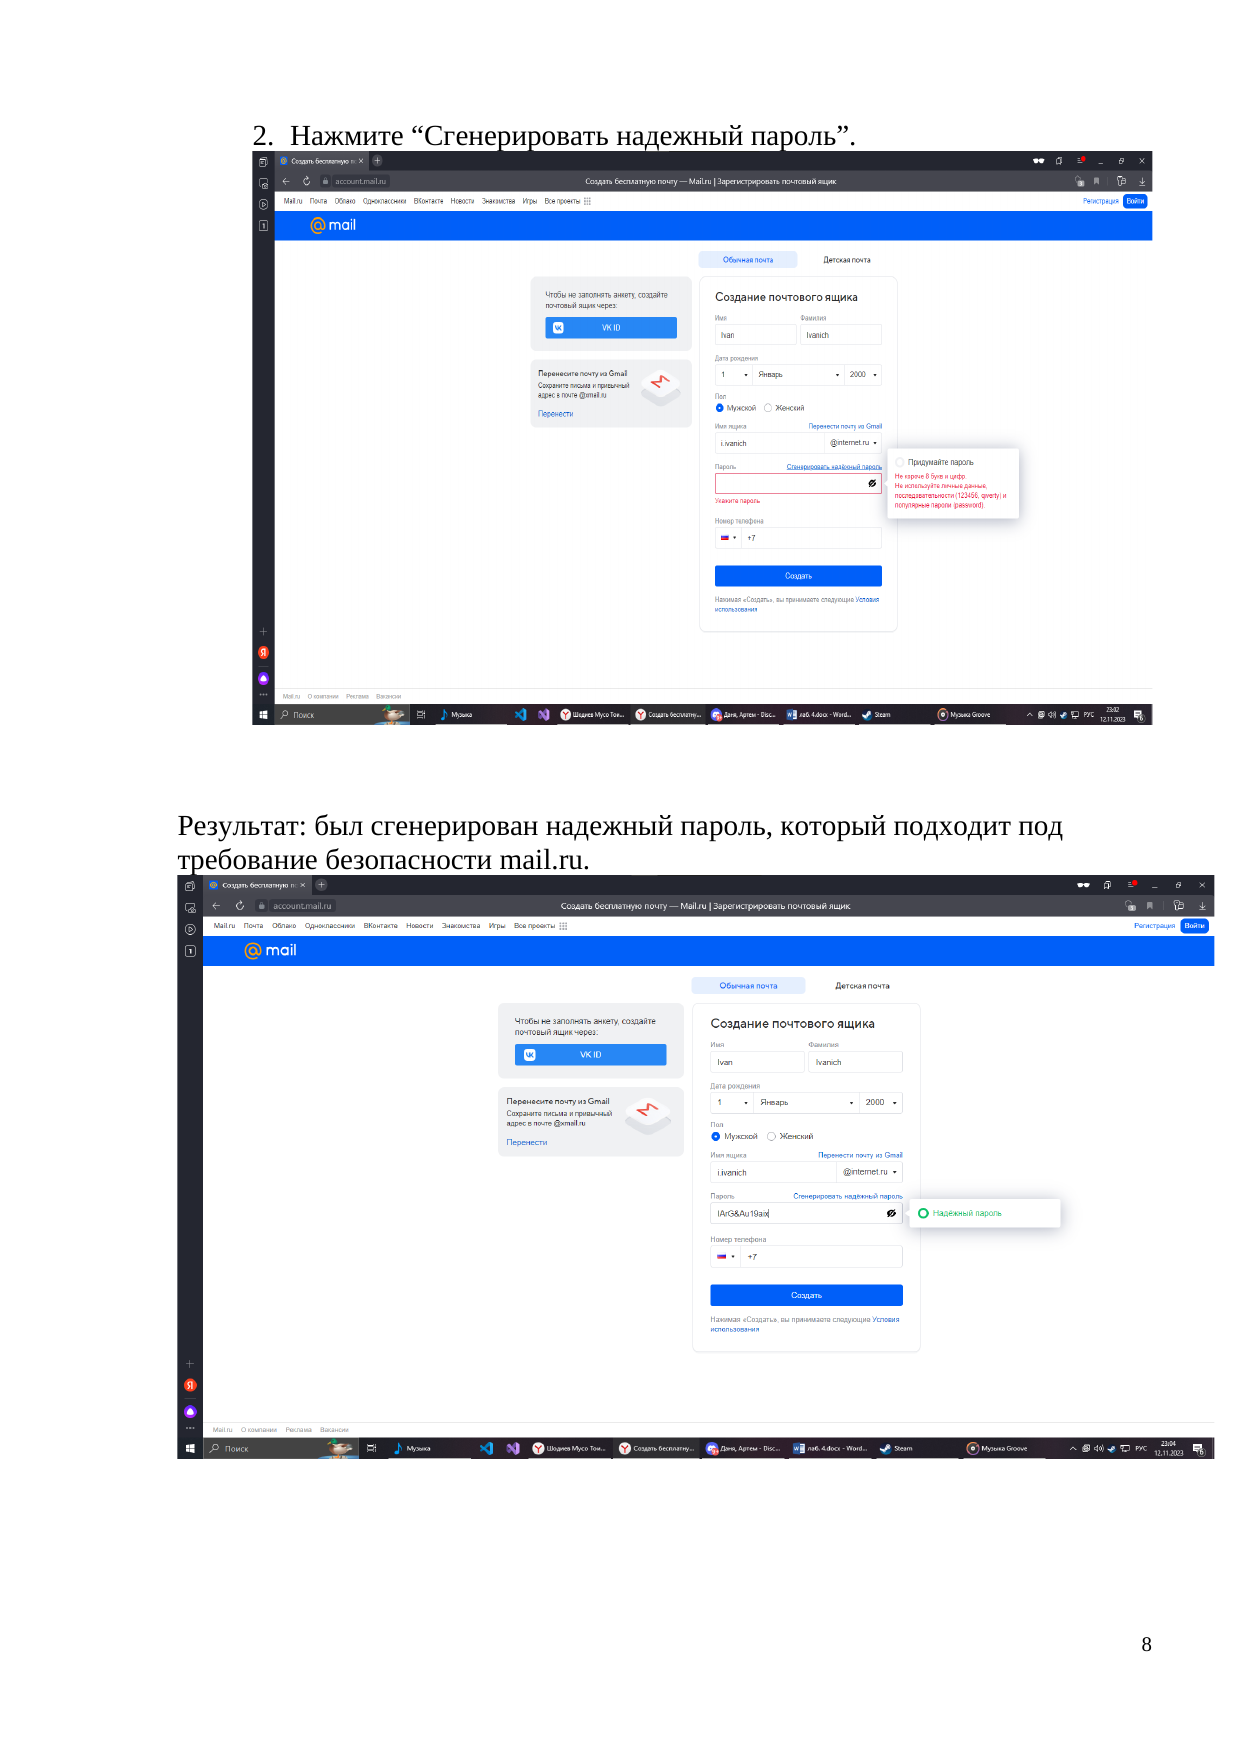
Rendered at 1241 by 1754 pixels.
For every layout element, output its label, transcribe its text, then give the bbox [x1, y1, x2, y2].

text Результат: был сгенерирован надежный пароль, который подходит под требование безопасности mail.ru. [177, 808, 1152, 875]
picture [177, 875, 1215, 1459]
list Нажмите “Сгенерировать надежный пароль”. [252, 118, 1152, 151]
picture [252, 151, 1153, 725]
